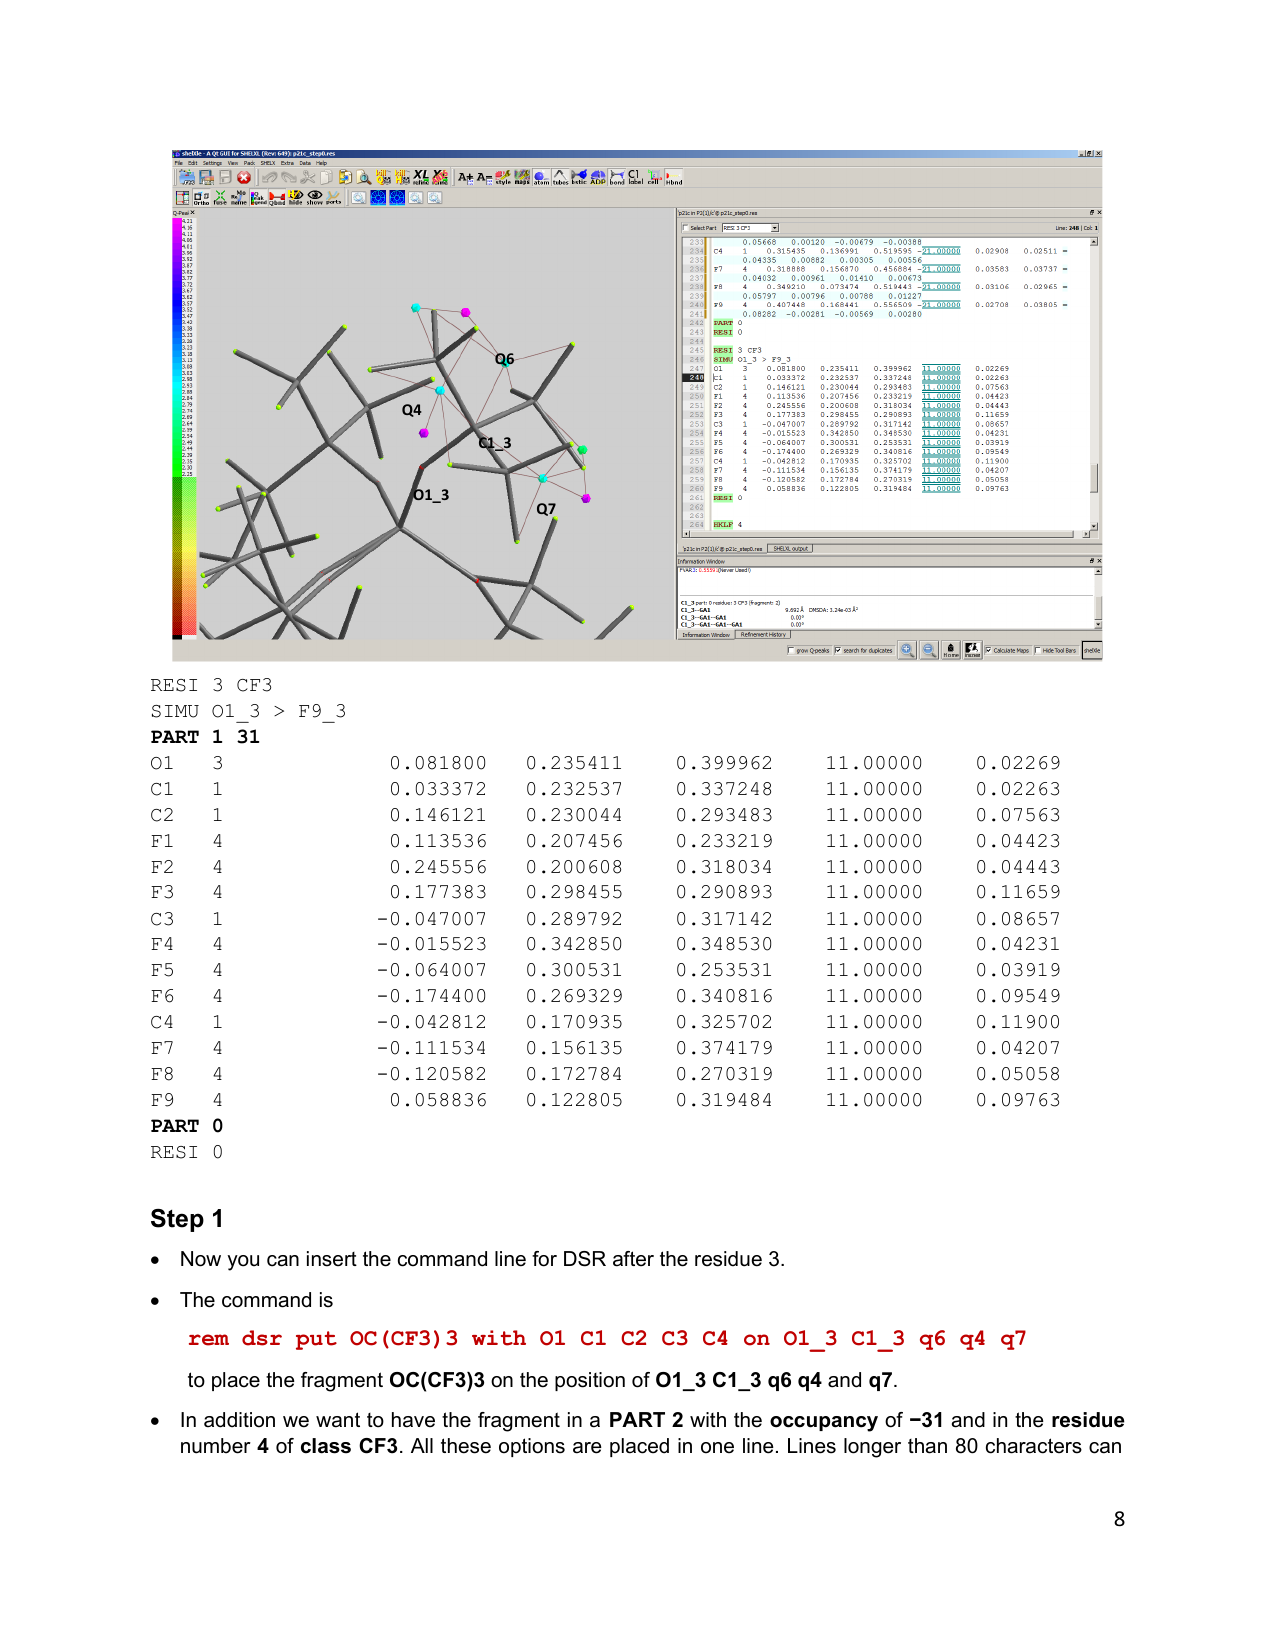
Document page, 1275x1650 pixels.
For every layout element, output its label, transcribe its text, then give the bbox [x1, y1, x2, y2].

text RESI 0 [150, 1141, 1125, 1164]
text F5 4 -0.064007 0.300531 0.253531 11.00000 0.03919 [150, 959, 1125, 983]
text C1 1 0.033372 0.232537 0.337248 11.00000 0.02263 [150, 778, 1125, 801]
text C3 1 -0.047007 0.289792 0.317142 11.00000 0.08657 [150, 907, 1125, 931]
text F8 4 -0.120582 0.172784 0.270319 11.00000 0.05058 [150, 1063, 1125, 1087]
text O1 3 0.081800 0.235411 0.399962 11.00000 0.02269 [150, 752, 1125, 776]
list rem dsr put OC(CF3)3 with O1 C1 C2 C3 C4 on O1_3 C1_3 q6 q4 q7 [187, 1327, 1125, 1353]
text C2 1 0.146121 0.230044 0.293483 11.00000 0.07563 [150, 804, 1125, 827]
text F4 4 -0.015523 0.342850 0.348530 11.00000 0.04231 [150, 933, 1125, 957]
text SIMU O1_3 > F9_3 [150, 700, 1125, 724]
list to place the fragment OC(CF3)3 on the position of O1_3 C1_3 q6 q4 and q7. [187, 1368, 1125, 1392]
text PART 1 31 [150, 726, 1125, 749]
text Now you can insert the command line for DSR after the residue 3. [150, 1246, 1125, 1271]
text F1 4 0.113536 0.207456 0.233219 11.00000 0.04423 [150, 830, 1125, 853]
text Step 1 [150, 1204, 1125, 1233]
text C4 1 -0.042812 0.170935 0.325702 11.00000 0.11900 [150, 1011, 1125, 1035]
text F3 4 0.177383 0.298455 0.290893 11.00000 0.11659 [150, 882, 1125, 905]
text F2 4 0.245556 0.200608 0.318034 11.00000 0.04443 [150, 856, 1125, 879]
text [150, 1406, 1125, 1458]
text F7 4 -0.111534 0.156135 0.374179 11.00000 0.04207 [150, 1037, 1125, 1061]
text RESI 3 CF3 [150, 674, 1125, 698]
text F6 4 -0.174400 0.269329 0.340816 11.00000 0.09549 [150, 985, 1125, 1009]
picture [172, 150, 1103, 662]
text PART 0 [150, 1115, 1125, 1139]
text F9 4 0.058836 0.122805 0.319484 11.00000 0.09763 [150, 1089, 1125, 1113]
text The command is [150, 1286, 1125, 1312]
